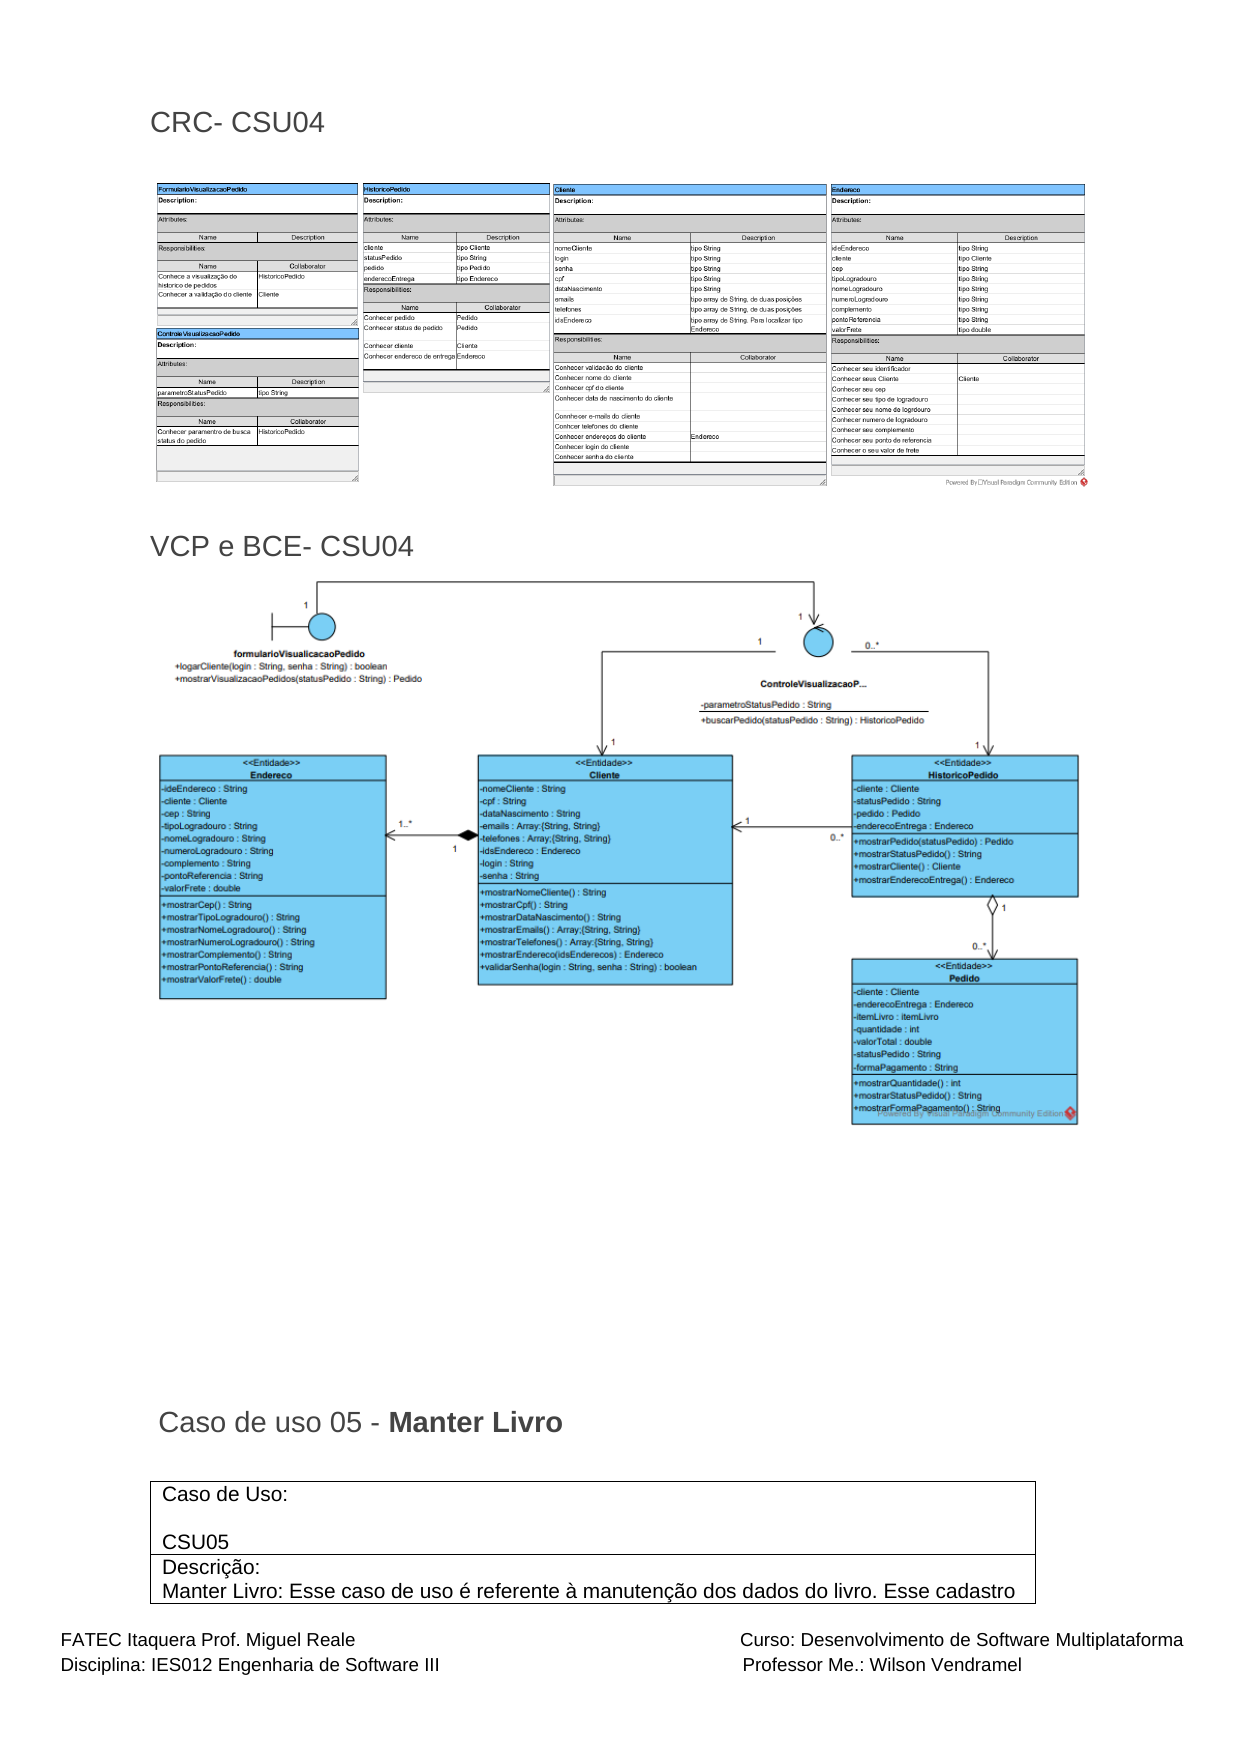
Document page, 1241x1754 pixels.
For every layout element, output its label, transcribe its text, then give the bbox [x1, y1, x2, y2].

subtitle VCP e BCE- CSU04 [150, 529, 1090, 563]
subtitle Caso de uso 05 - Manter Livro [150, 1171, 1090, 1472]
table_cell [151, 1555, 1035, 1603]
picture [150, 177, 1091, 492]
picture [150, 571, 1091, 1134]
subtitle CRC- CSU04 [150, 105, 1090, 139]
table_header Caso de Uso: CSU05 [151, 1482, 1035, 1554]
